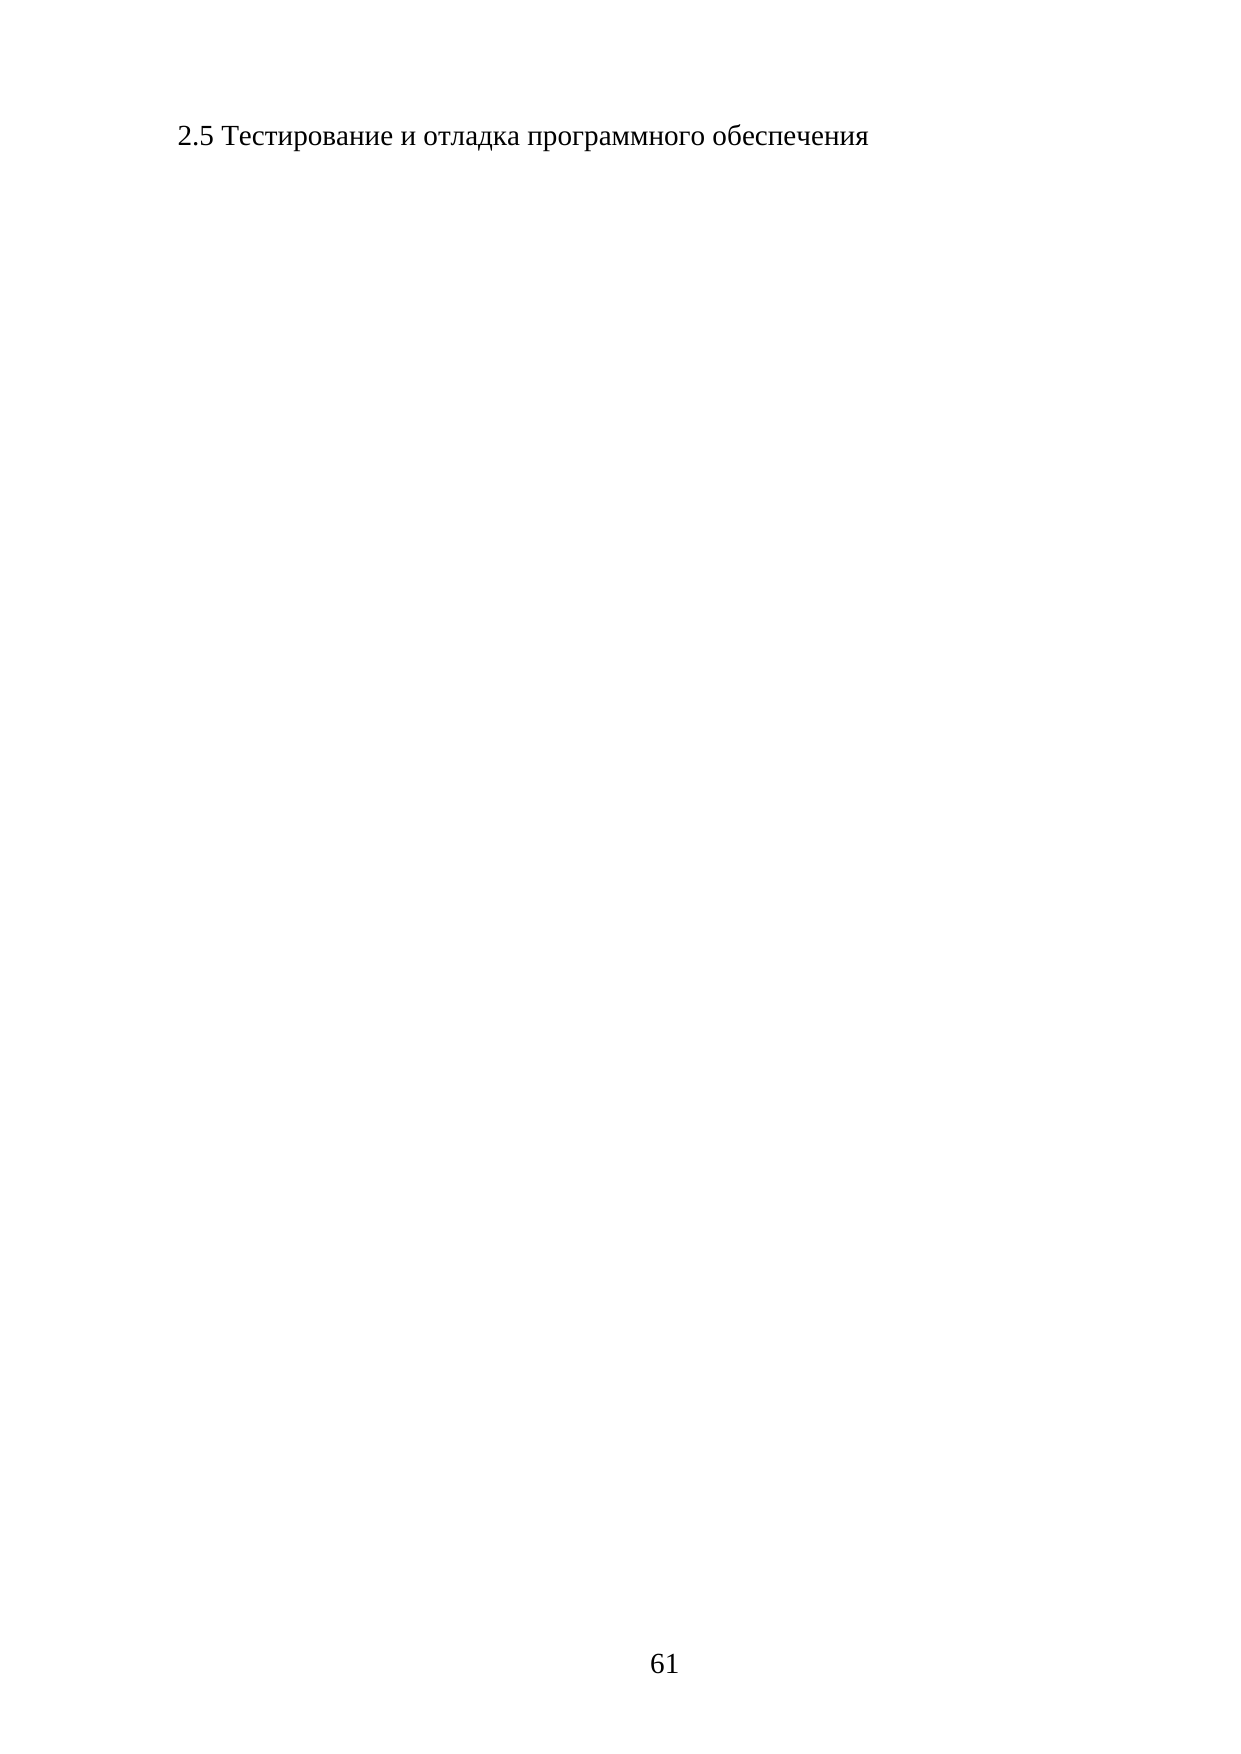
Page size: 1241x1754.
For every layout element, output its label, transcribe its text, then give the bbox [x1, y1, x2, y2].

subtitle 2.5 Тестирование и отладка программного обеспечения [177, 118, 1152, 152]
